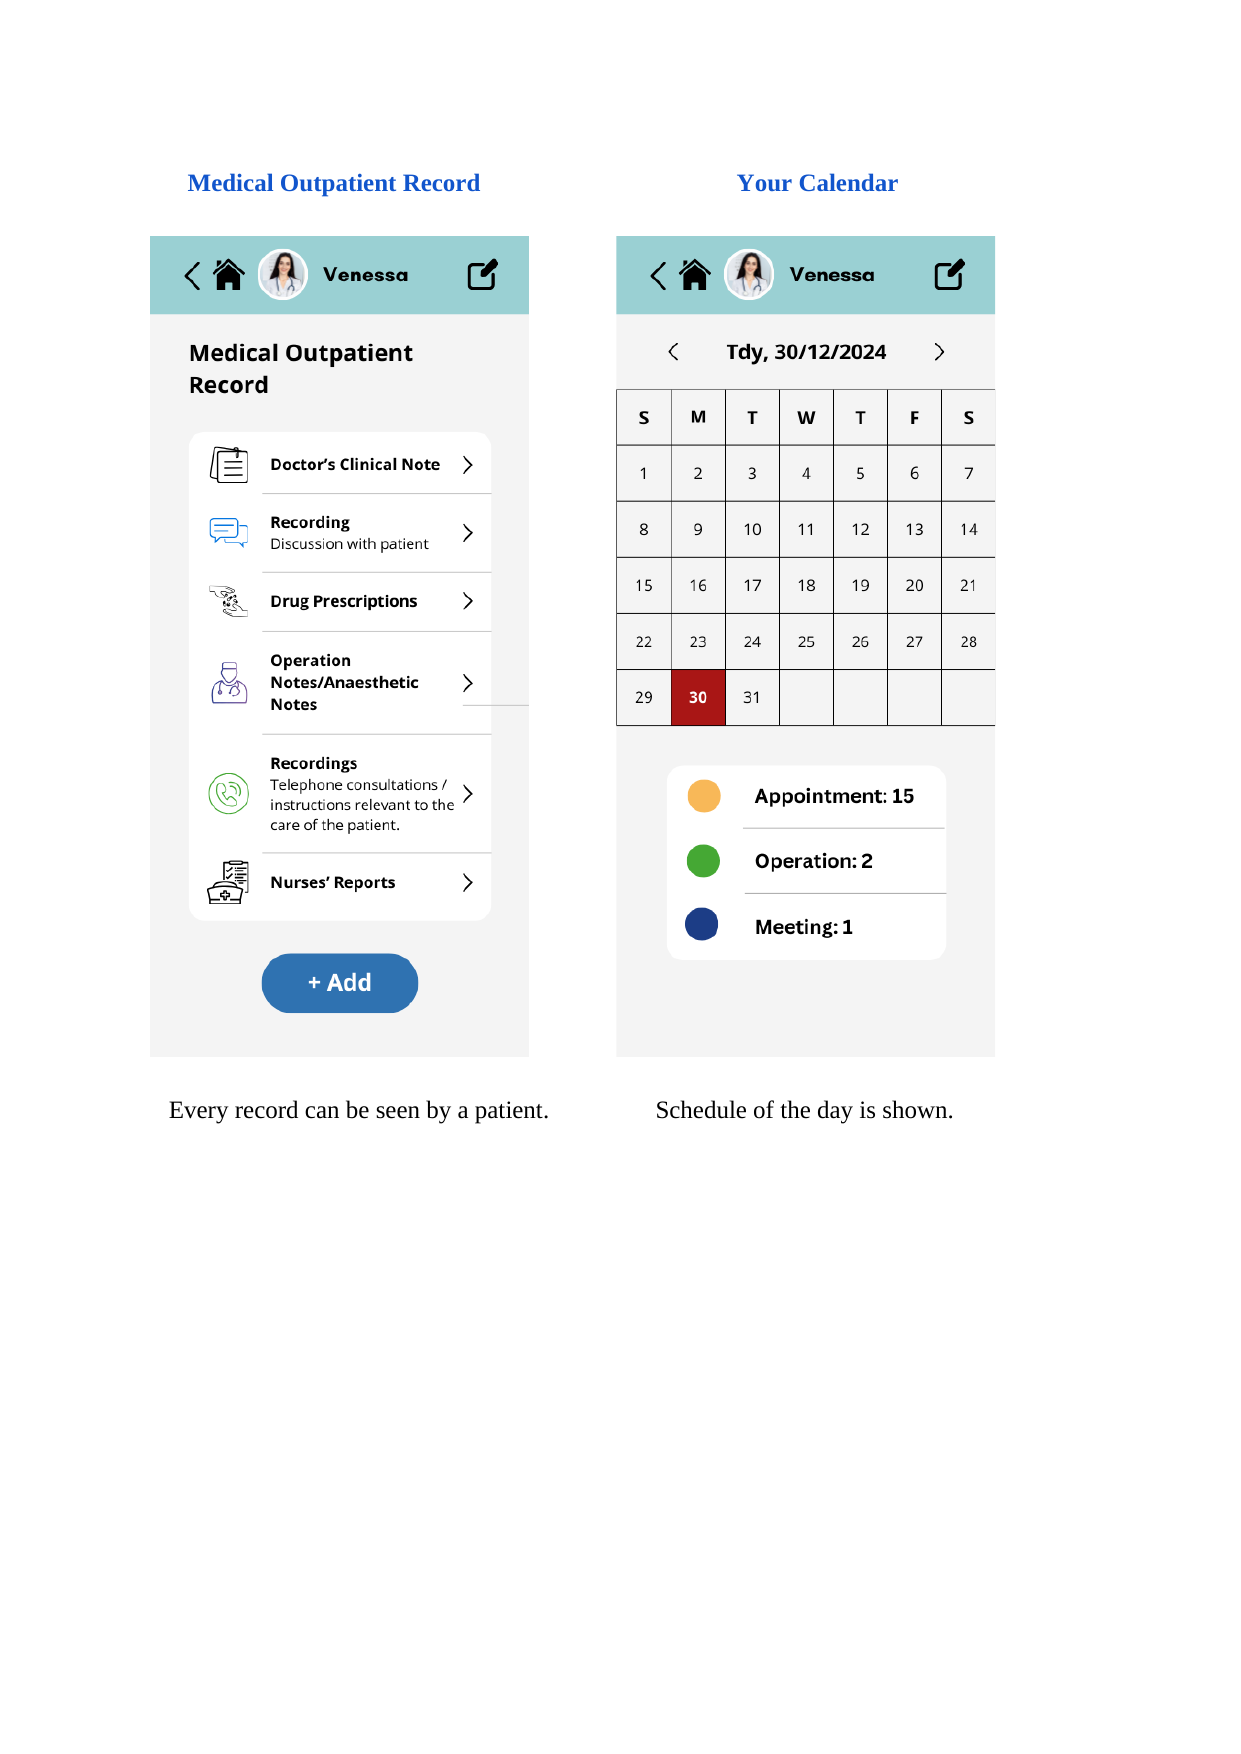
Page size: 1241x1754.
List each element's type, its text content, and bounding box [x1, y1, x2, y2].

text Medical Outpatient Record Your Calendar [150, 168, 1094, 197]
text Every record can be seen by a patient. Schedule of the day is shown. [150, 1096, 1094, 1124]
picture [616, 236, 996, 1057]
picture [150, 236, 529, 1057]
